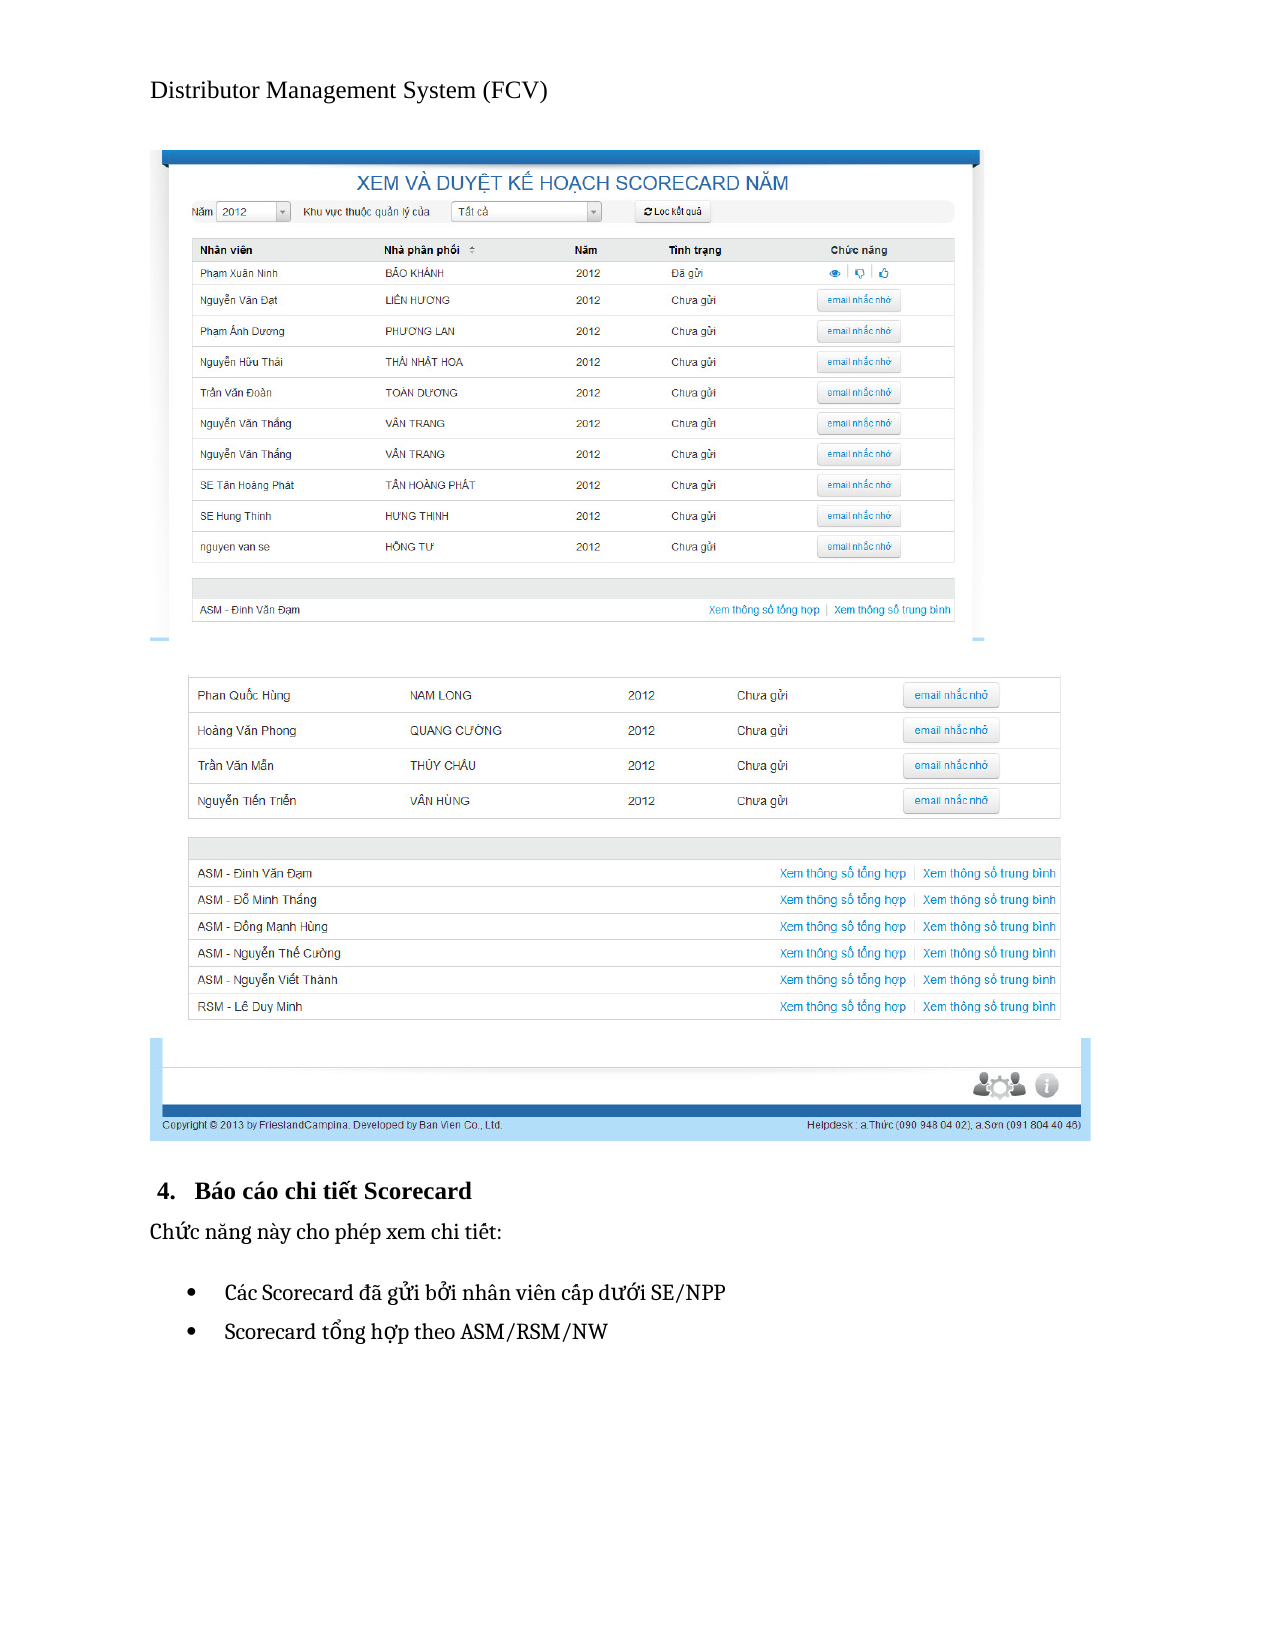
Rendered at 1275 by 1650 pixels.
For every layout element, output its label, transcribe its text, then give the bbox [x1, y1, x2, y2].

list Các Scorecard đã gửi bởi nhân viên cấp dưới SE/NPP [187, 1279, 1125, 1306]
subtitle Báo cáo chi tiết Scorecard [157, 1176, 1125, 1204]
picture [150, 150, 985, 641]
text Chức năng này cho phép xem chi tiết: [150, 1219, 1125, 1245]
list Scorecard tổng hợp theo ASM/RSM/NW [187, 1319, 1125, 1345]
picture [150, 675, 1091, 1141]
